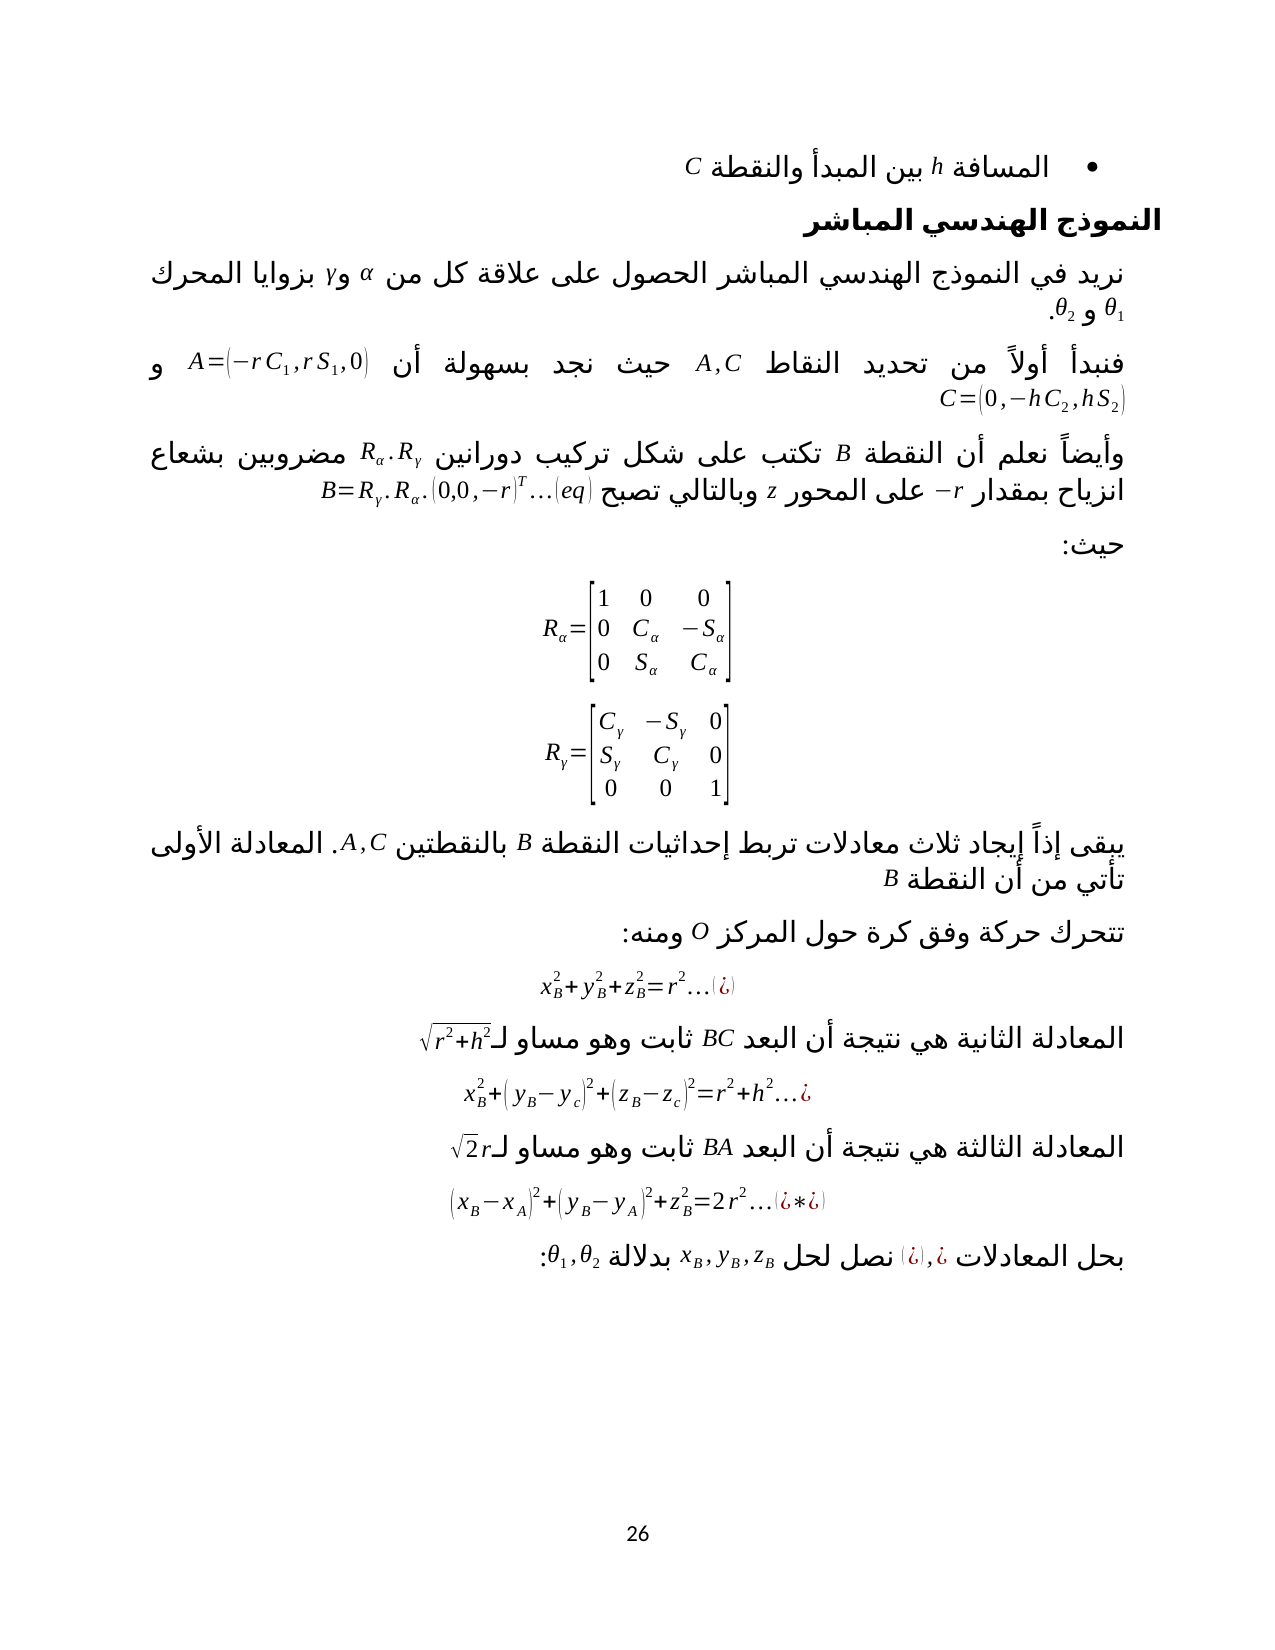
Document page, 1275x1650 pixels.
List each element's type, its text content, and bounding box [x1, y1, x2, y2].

text المعادلة الثانية هي نتيجة أن البعد ثابت وهو مساو لـ [150, 1021, 1125, 1055]
text حيث: [150, 527, 1125, 561]
text تتحرك حركة وفق كرة حول المركز ومنه: [150, 915, 1125, 948]
text يبقى إذاً إيجاد ثلاث معادلات تربط إحداثيات النقطة بالنقطتين . المعادلة الأولى تأتي من أن النقطة [150, 826, 1125, 896]
subtitle النموذج الهندسي المباشر [150, 203, 1162, 236]
text نريد في النموذج الهندسي المباشر الحصول على علاقة كل من و بزوايا المحرك و . [150, 256, 1125, 327]
text وأيضاً نعلم أن النقطة تكتب على شكل تركيب دورانين مضروبين بشعاع انزياح بمقدار على المحور وبالتالي تصبح [150, 436, 1125, 508]
text فنبدأ أولاً من تحديد النقاط حيث نجد بسهولة أن و [150, 346, 1125, 417]
list المسافة بين المبدأ والنقطة [150, 150, 1087, 184]
text المعادلة الثالثة هي نتيجة أن البعد ثابت وهو مساو لـ [150, 1130, 1125, 1164]
text بحل المعادلات نصل لحل بدلالة : [150, 1239, 1125, 1273]
